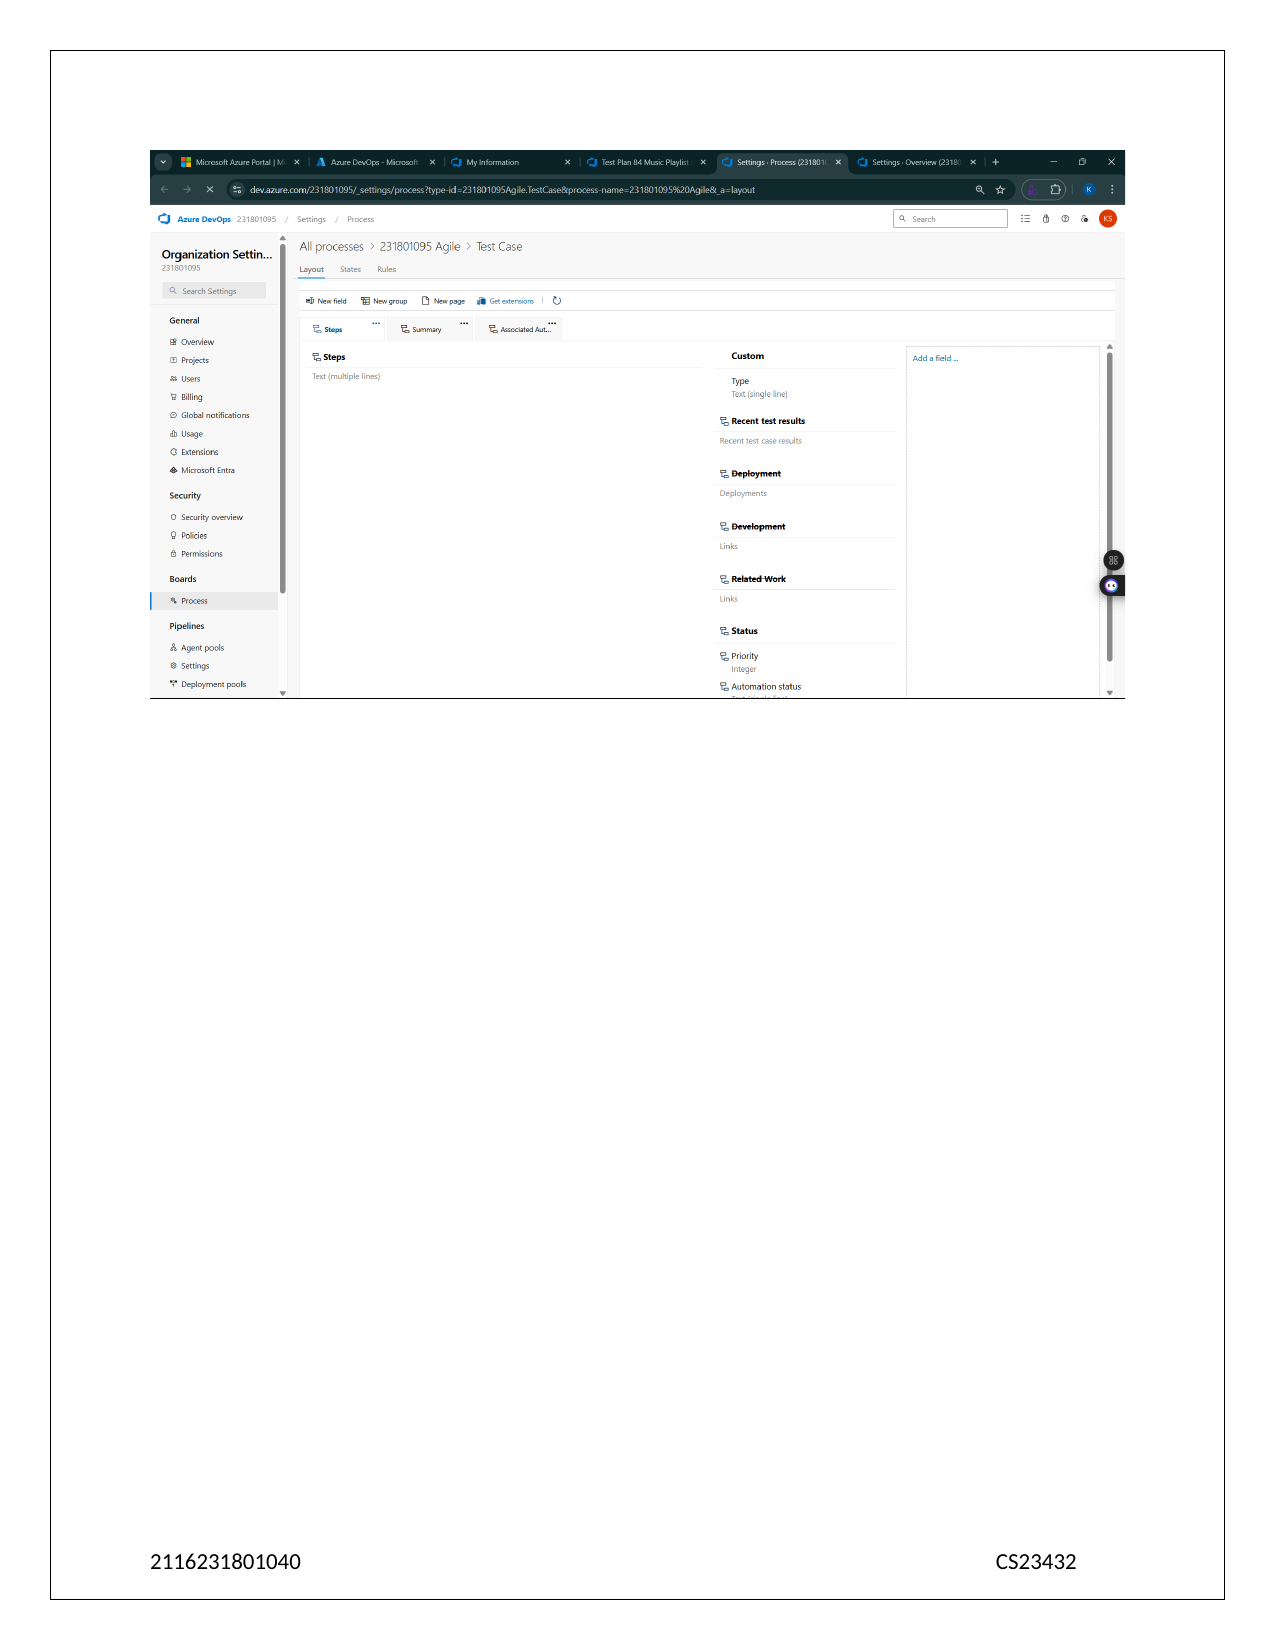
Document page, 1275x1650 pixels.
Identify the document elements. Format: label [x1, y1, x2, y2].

picture [150, 150, 1125, 699]
